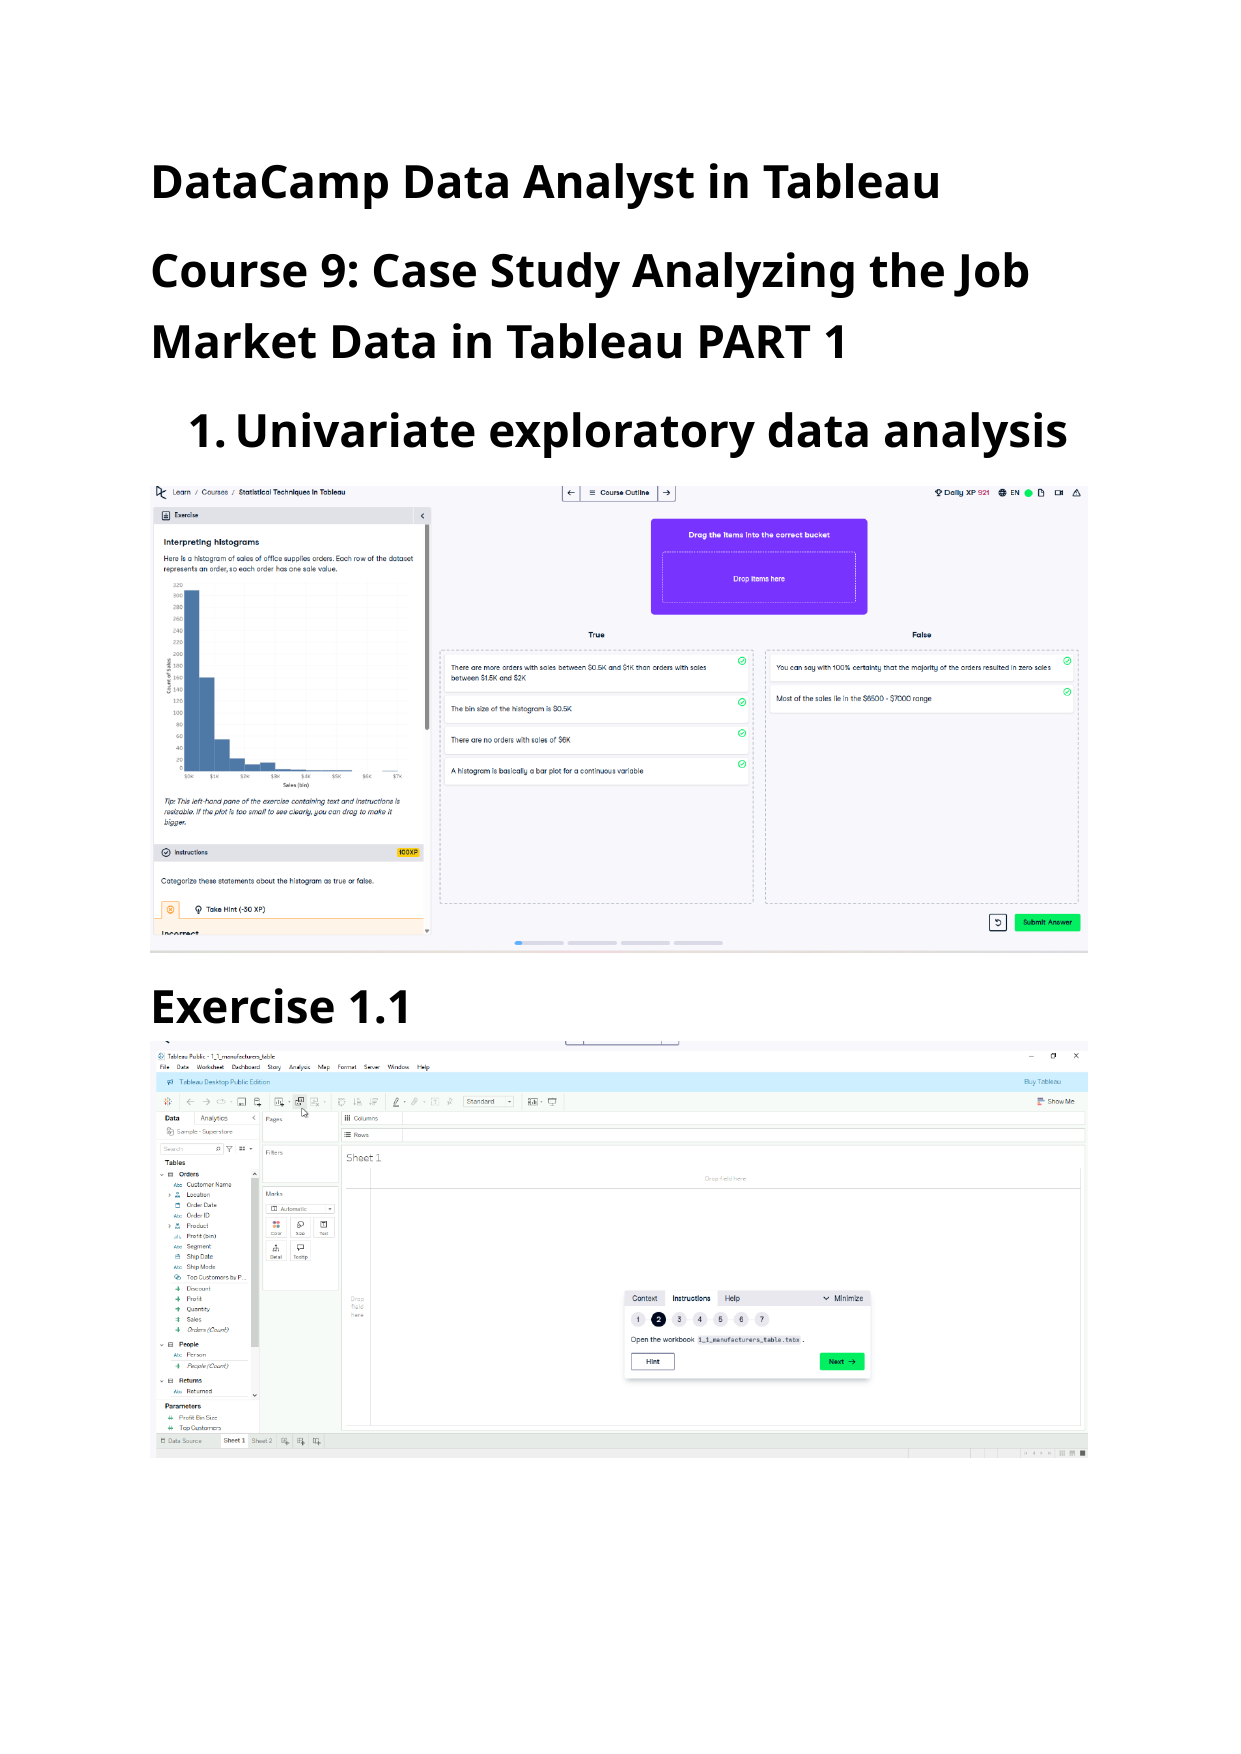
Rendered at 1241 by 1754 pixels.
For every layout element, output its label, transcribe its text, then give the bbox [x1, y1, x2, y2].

list Univariate exploratory data analysis [187, 398, 1090, 461]
text DataCamp Data Analyst in Tableau [150, 150, 1090, 212]
picture [150, 1041, 1088, 1458]
text Course 9: Case Study Analyzing the Job Market Data in Tableau PART 1 [150, 238, 1090, 372]
picture [150, 486, 1088, 953]
